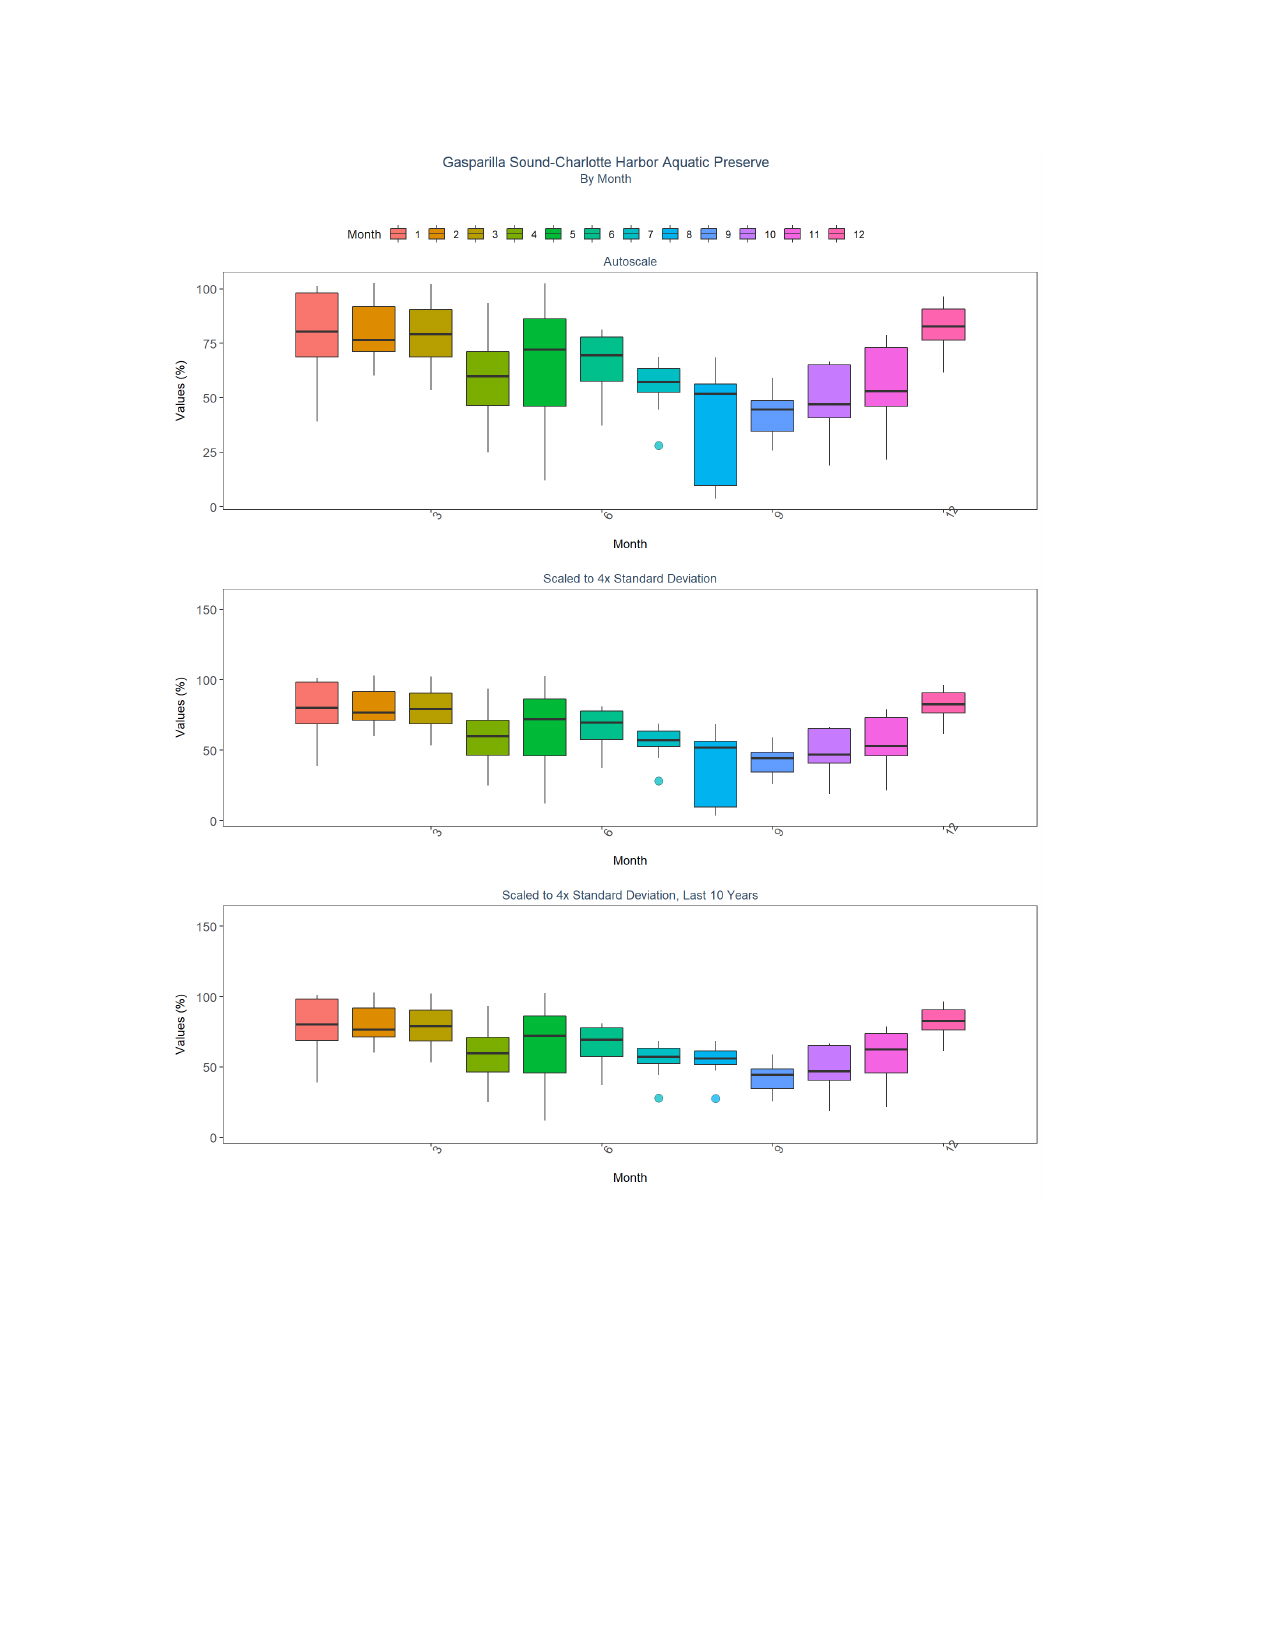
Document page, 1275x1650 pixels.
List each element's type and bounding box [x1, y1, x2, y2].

picture [168, 150, 1044, 1200]
